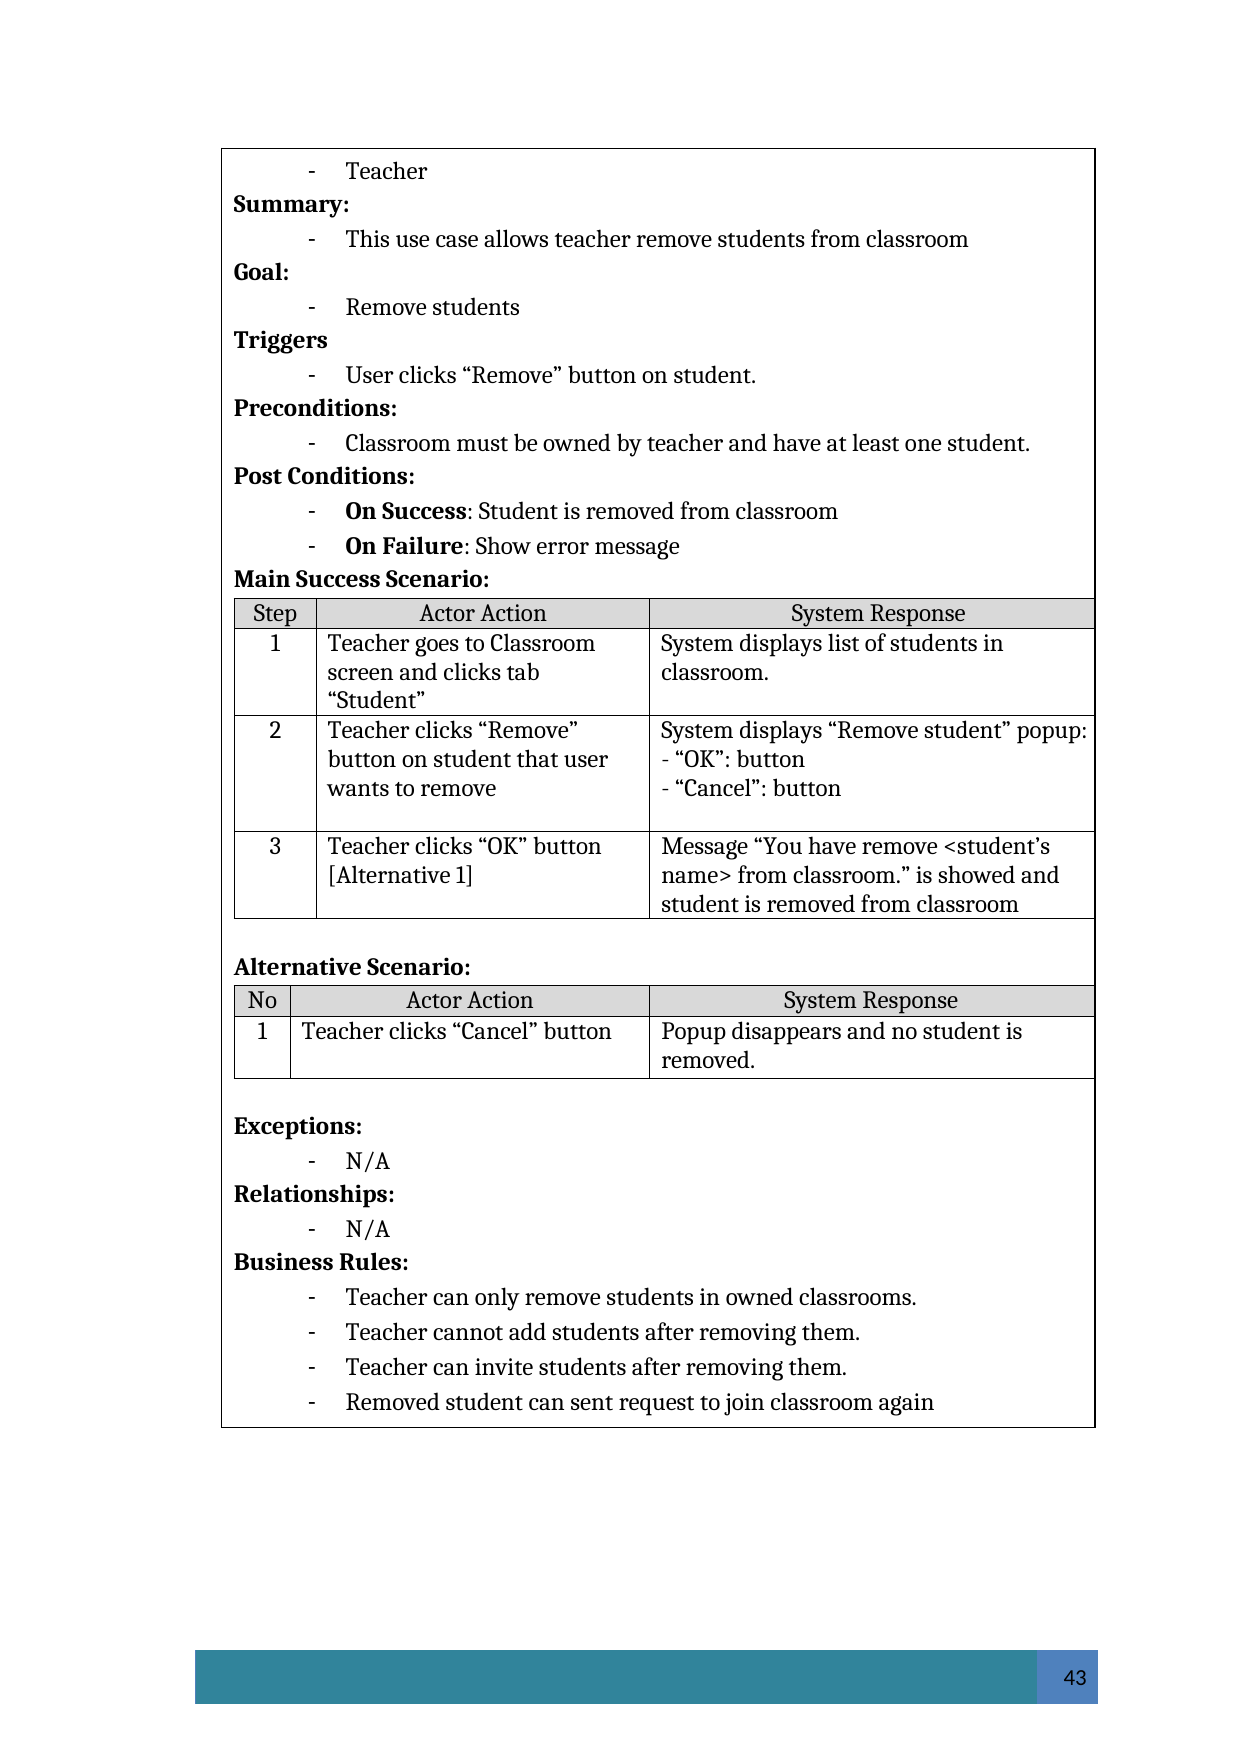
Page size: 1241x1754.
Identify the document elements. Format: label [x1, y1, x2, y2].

table_cell [222, 149, 1094, 1427]
